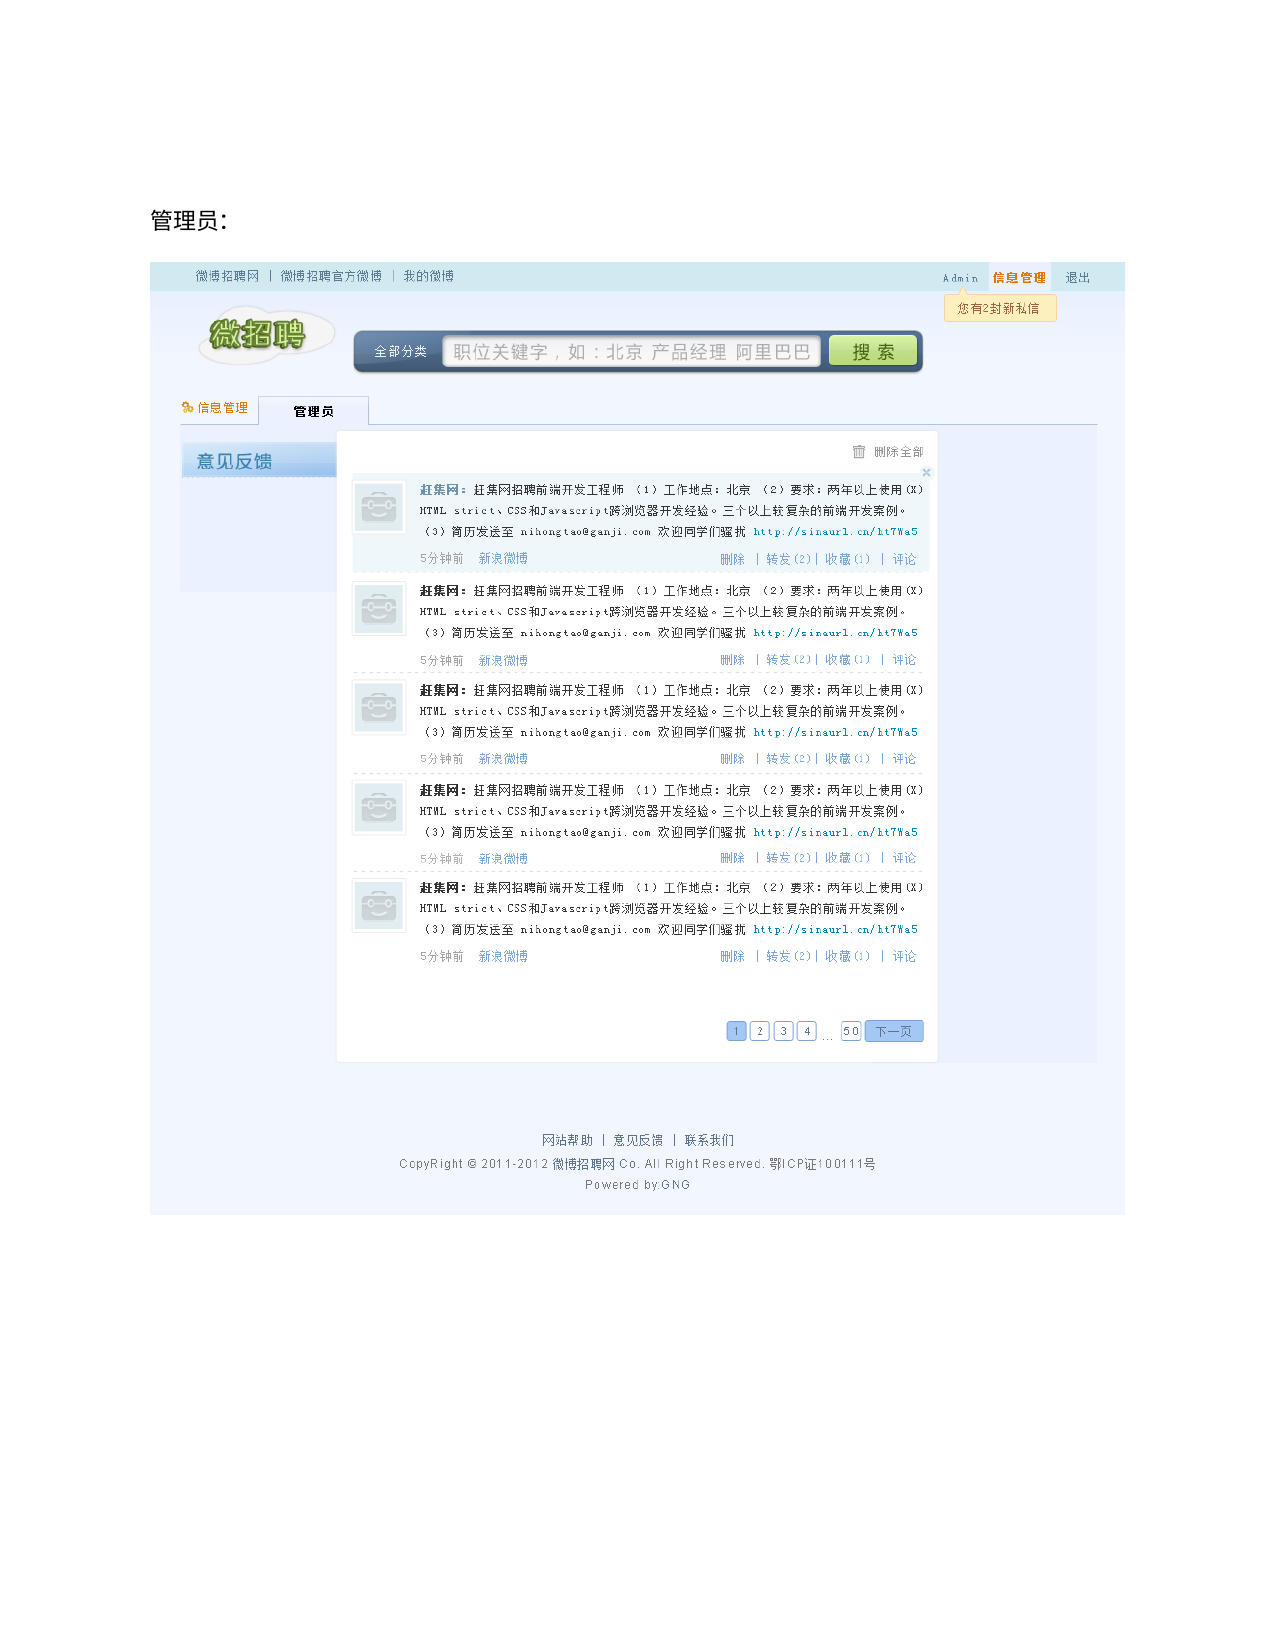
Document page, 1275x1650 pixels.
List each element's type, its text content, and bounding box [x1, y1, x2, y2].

picture [150, 262, 1125, 1215]
text 管理员： [150, 203, 1125, 236]
